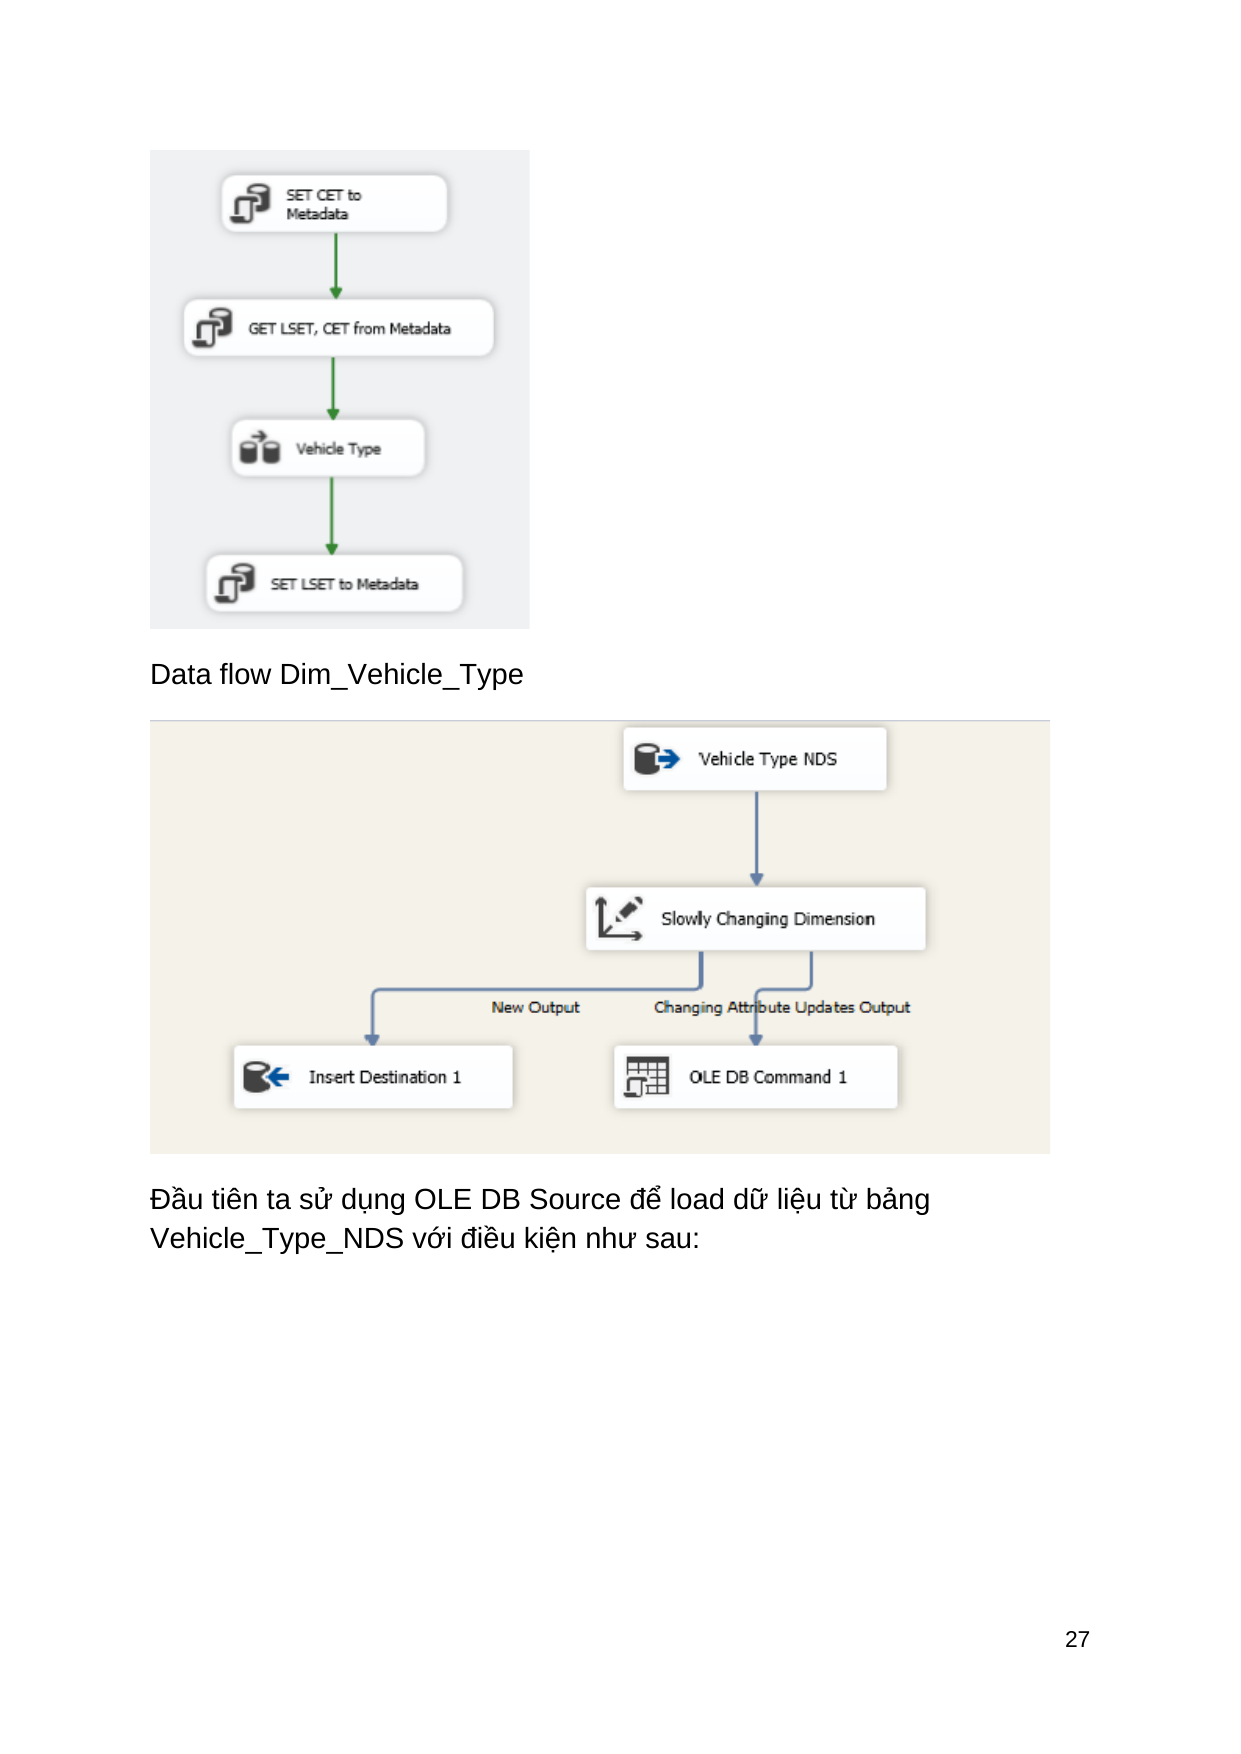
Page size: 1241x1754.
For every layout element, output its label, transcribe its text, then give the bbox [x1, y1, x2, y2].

picture [150, 720, 1050, 1154]
text Đầu tiên ta sử dụng OLE DB Source để load dữ liệu từ bảng Vehicle_Type_NDS với điều kiện như sau: [150, 1182, 1090, 1254]
picture [150, 150, 530, 629]
text Data flow Dim_Vehicle_Type [150, 657, 1090, 691]
